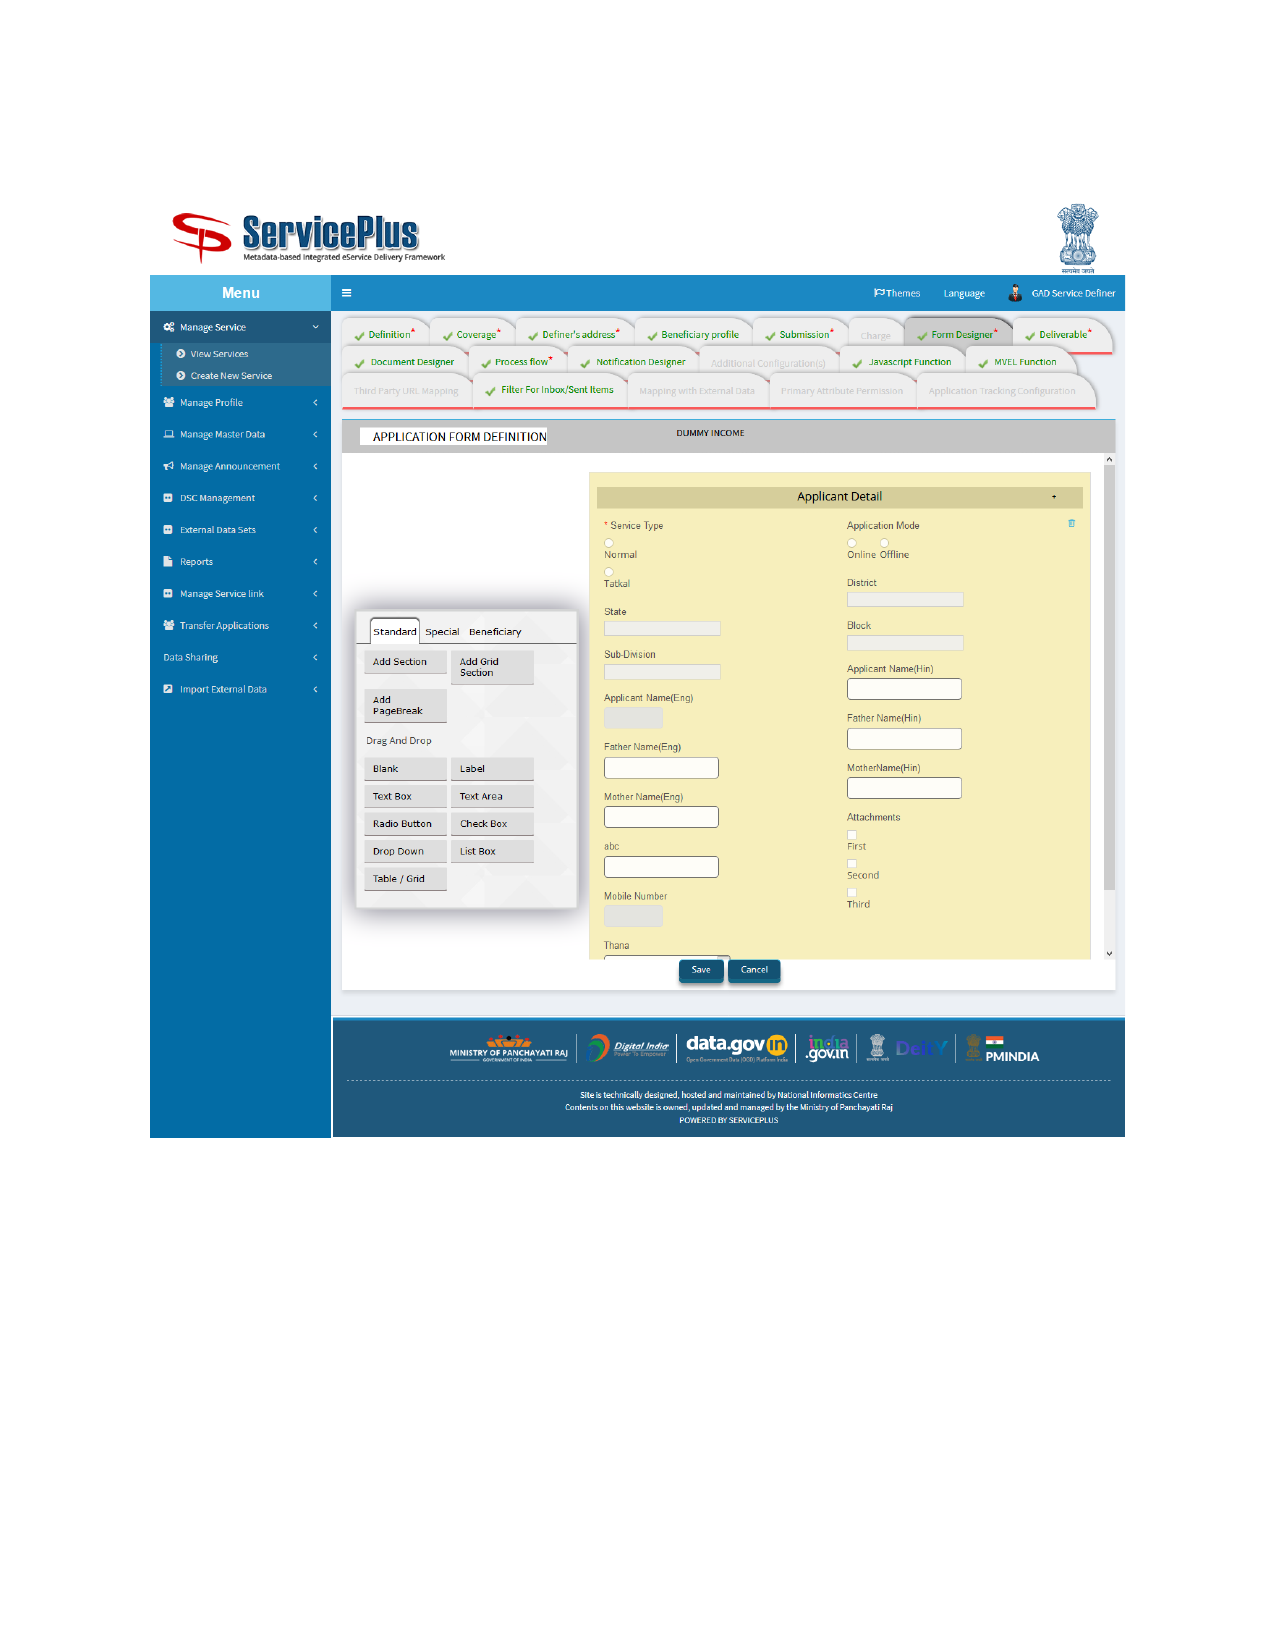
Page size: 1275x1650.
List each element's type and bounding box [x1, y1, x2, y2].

picture [150, 203, 1125, 1138]
